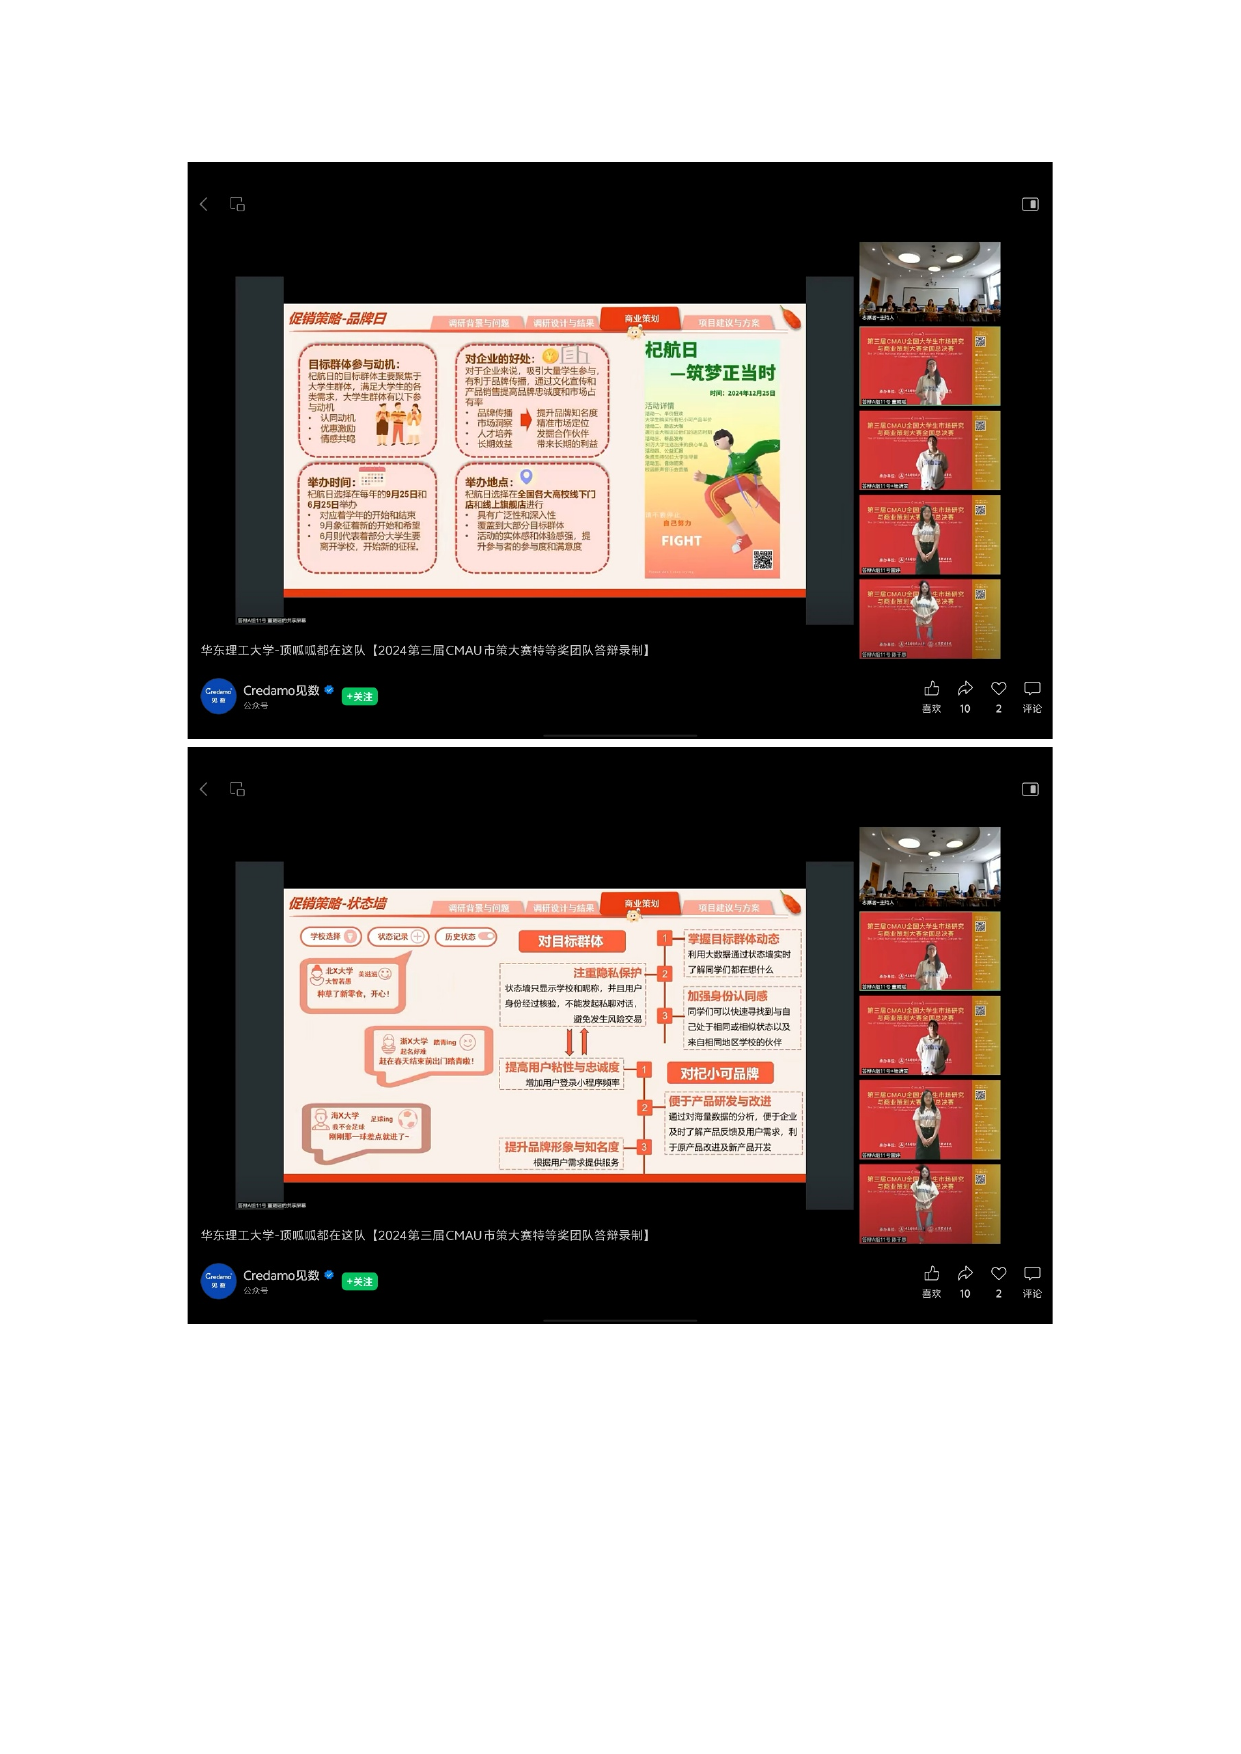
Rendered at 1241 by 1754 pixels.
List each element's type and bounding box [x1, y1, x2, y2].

picture [187, 162, 1053, 739]
picture [187, 747, 1053, 1324]
